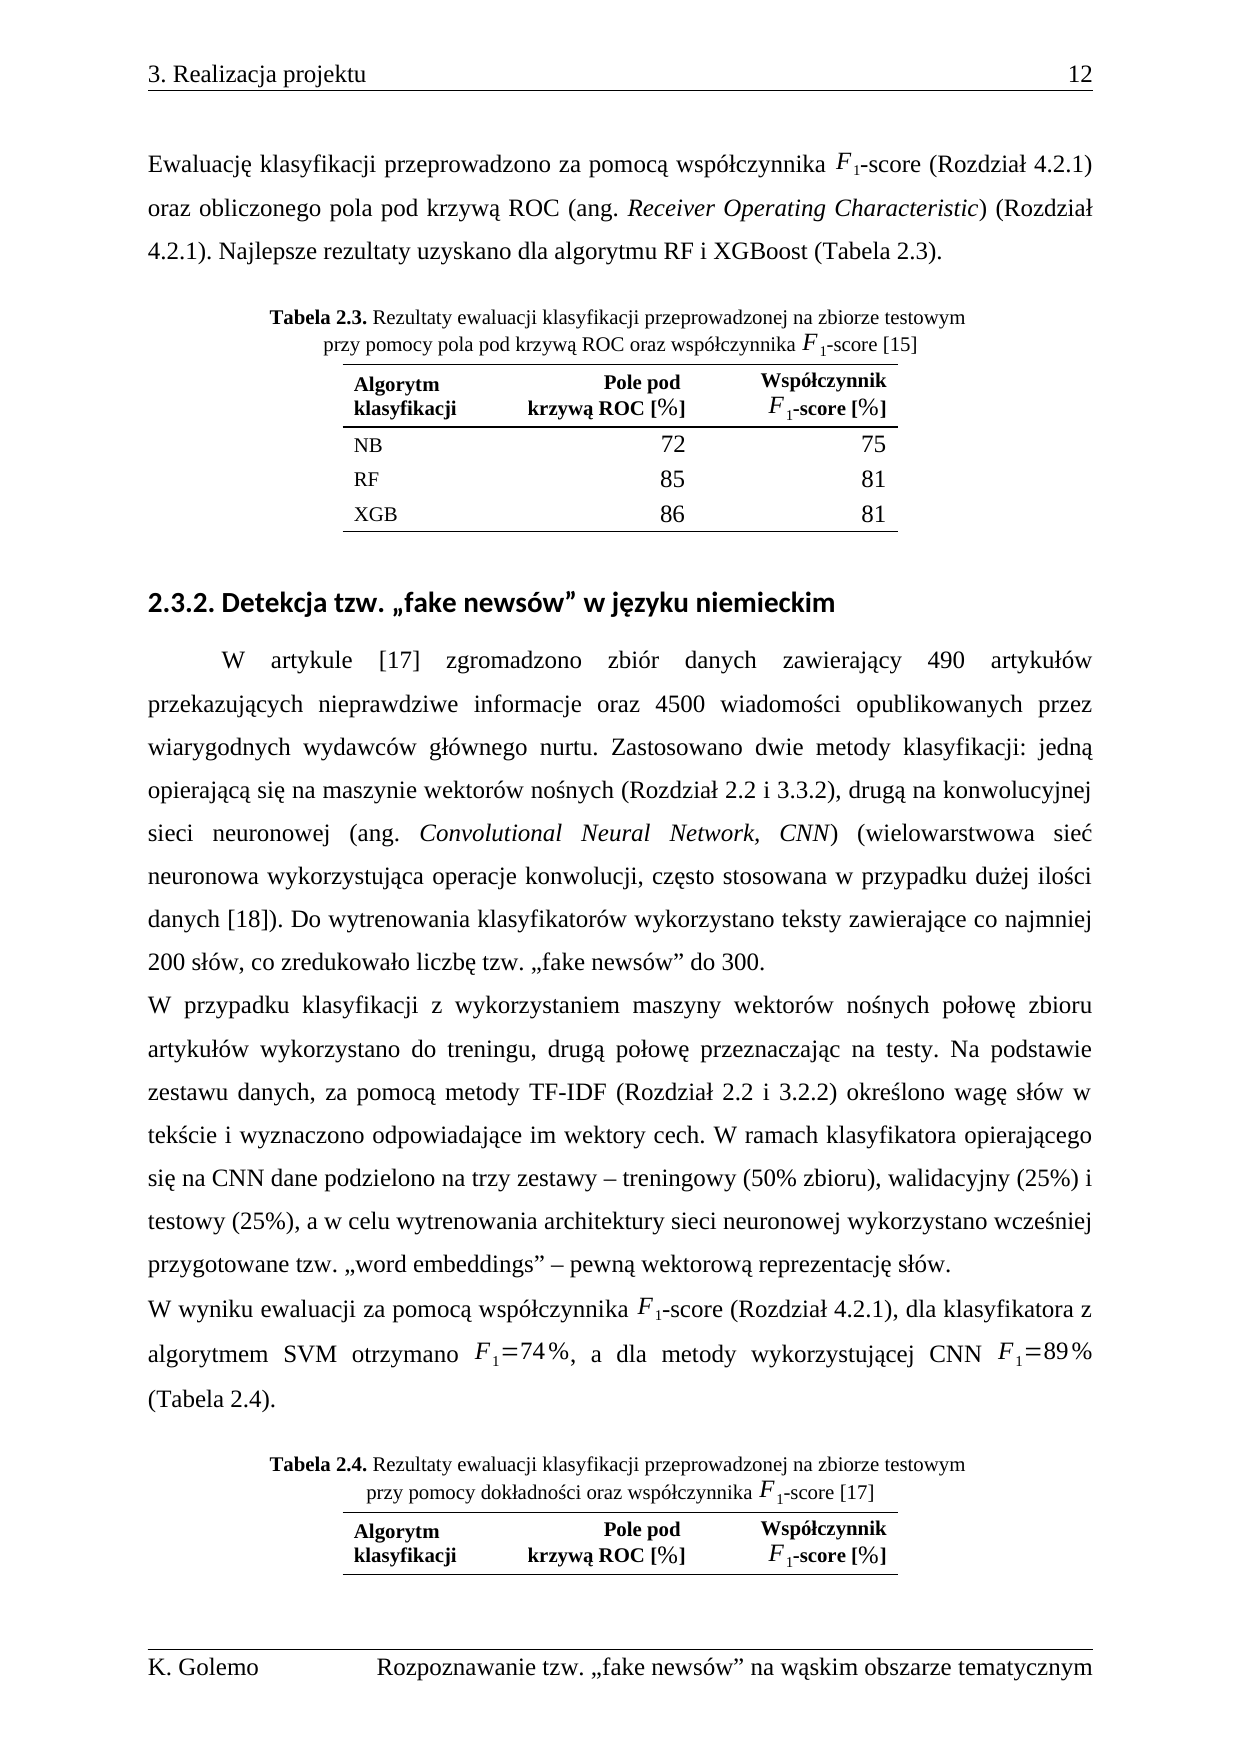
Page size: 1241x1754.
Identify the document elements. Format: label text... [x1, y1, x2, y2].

table_header Algorytm klasyfikacji [343, 365, 496, 426]
text Tabela 2.4. Rezultaty ewaluacji klasyfikacji przeprowadzonej na zbiorze testowym przy pomocy dokładności oraz współczynnika -score [148, 1452, 1093, 1507]
table_header Pole pod krzywą ROC [] [496, 1513, 697, 1574]
text Ewaluację klasyfikacji przeprowadzono za pomocą współczynnika -score (Rozdział 4.2.1) oraz obliczonego pola pod krzywą ROC (ang. Receiver Operating Characteristic) (Rozdział 4.2.1). Najlepsze rezultaty uzyskano dla algorytmu RF i XGBoost (Tabela 2.3). [148, 148, 1093, 265]
table_cell NB [343, 428, 496, 462]
table_cell XGB [343, 497, 496, 531]
table_cell [697, 497, 898, 531]
table_header Pole pod krzywą ROC [] [496, 365, 697, 426]
text Tabela 2.3. Rezultaty ewaluacji klasyfikacji przeprowadzonej na zbiorze testowym przy pomocy pola pod krzywą ROC oraz współczynnika -score [148, 304, 1093, 360]
table_cell [697, 428, 898, 462]
text W przypadku klasyfikacji z wykorzystaniem maszyny wektorów nośnych połowę zbioru artykułów wykorzystano do treningu, drugą połowę przeznaczając na testy. Na podstawie zestawu danych, za pomocą metody TF-IDF (Rozdział 2.2 i 3.2.2) określono wagę słów w tekście i wyznaczono odpowiadające im wektory cech. W ramach klasyfikatora opierającego się na CNN dane podzielono na trzy zestawy – treningowy (50% zbioru), walidacyjny (25%) i testowy (25%), a w celu wytrenowania architektury sieci neuronowej wykorzystano wcześniej przygotowane tzw. „word embeddings” – pewną wektorową reprezentację słów. [148, 991, 1093, 1278]
table_header Algorytm klasyfikacji [343, 1513, 496, 1574]
subtitle Detekcja tzw. „fake newsów” w języku niemieckim [148, 584, 1093, 619]
table_header Współczynnik -score [] [697, 365, 898, 426]
table_cell [697, 462, 898, 497]
table_cell RF [343, 462, 496, 497]
table_cell [496, 497, 697, 531]
table_cell [496, 462, 697, 497]
table_cell [496, 428, 697, 462]
text W wyniku ewaluacji za pomocą współczynnika -score (Rozdział 4.2.1), dla klasyfikatora z algorytmem SVM otrzymano , a dla metody wykorzystującej CNN (Tabela 2.4). [148, 1292, 1093, 1413]
table_header Współczynnik -score [] [697, 1513, 898, 1574]
text W artykule zgromadzono zbiór danych zawierający 490 artykułów przekazujących nieprawdziwe informacje oraz 4500 wiadomości opublikowanych przez wiarygodnych wydawców głównego nurtu. Zastosowano dwie metody klasyfikacji: jedną opierającą się na maszynie wektorów nośnych (Rozdział 2.2 i 3.3.2), drugą na konwolucyjnej sieci neuronowej (ang. Convolutional Neural Network, CNN) (wielowarstwowa sieć neuronowa wykorzystująca operacje konwolucji, często stosowana w przypadku dużej ilości danych ). Do wytrenowania klasyfikatorów wykorzystano teksty zawierające co najmniej 200 słów, co zredukowało liczbę tzw. „fake newsów” do 300. [148, 646, 1093, 976]
